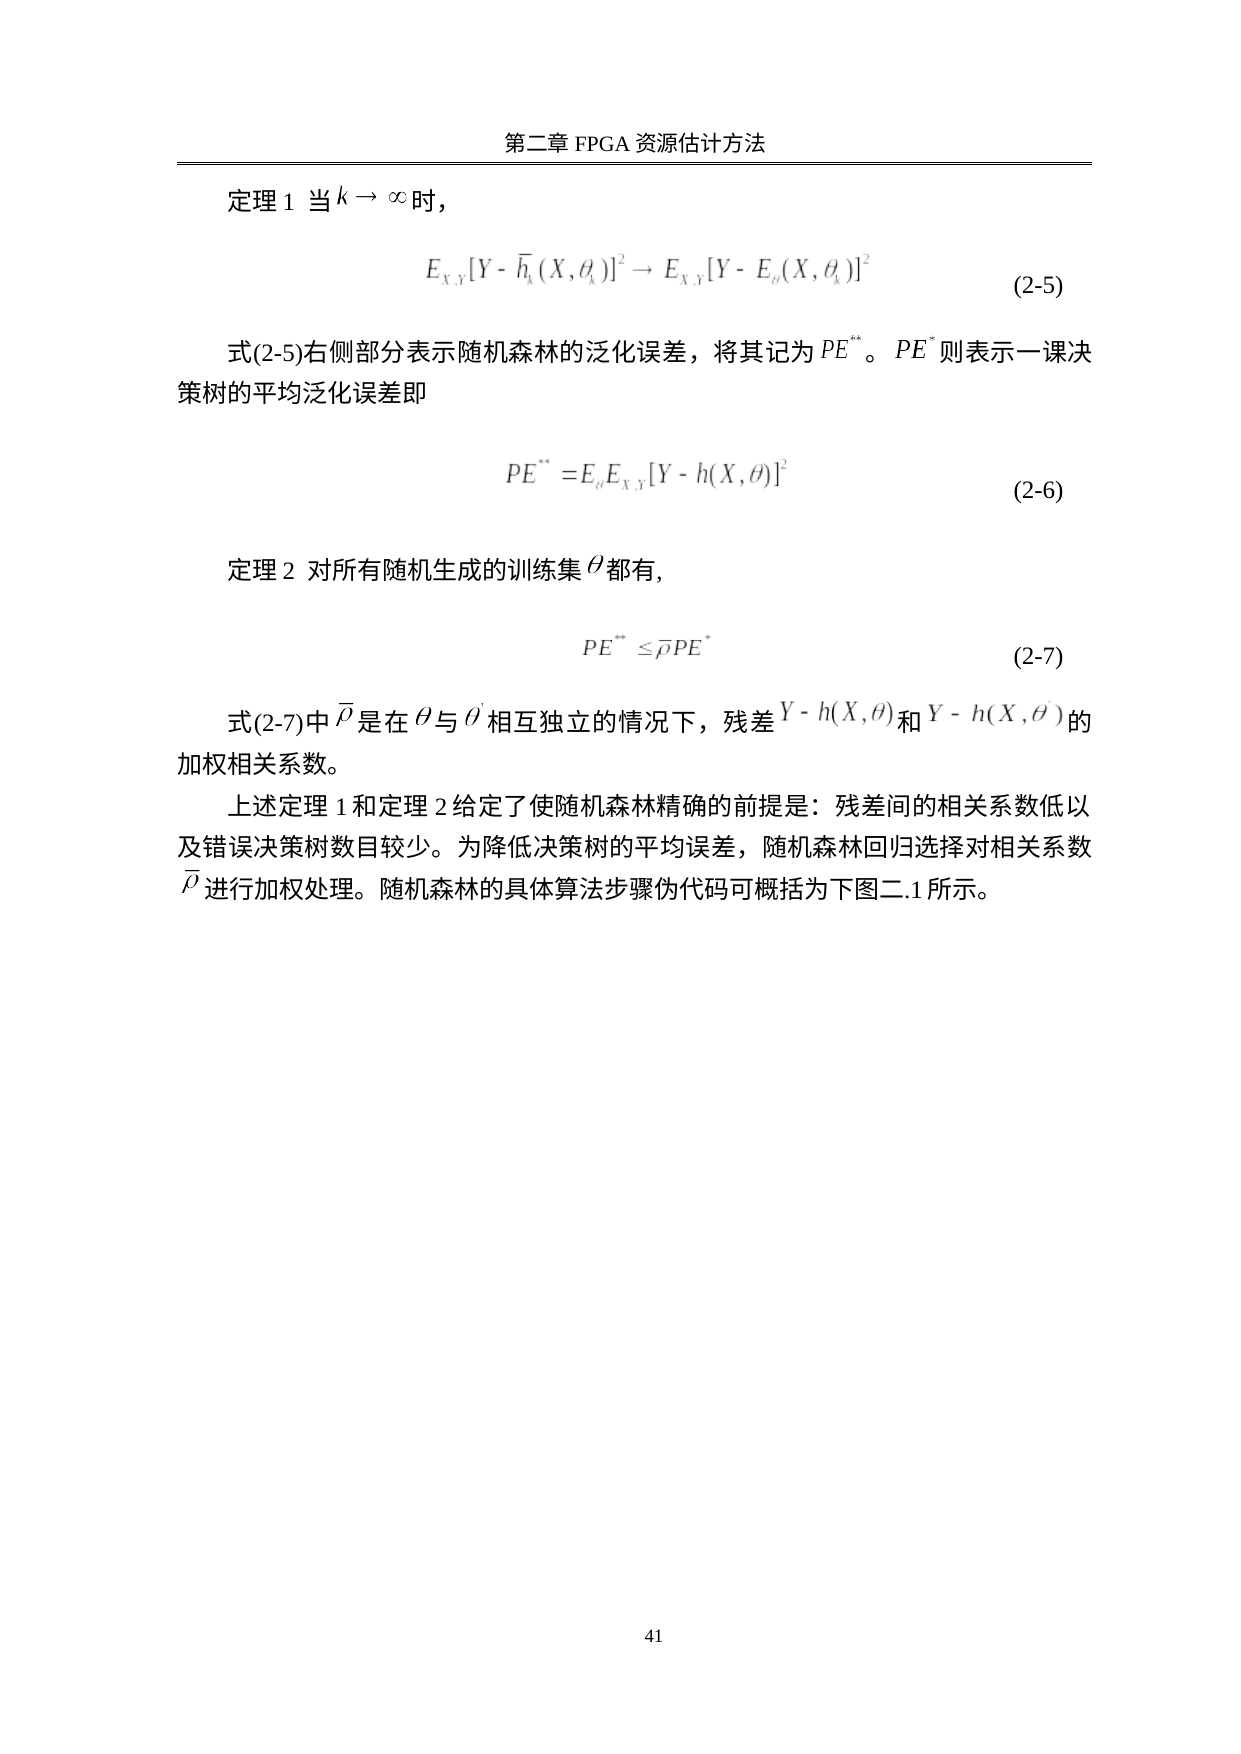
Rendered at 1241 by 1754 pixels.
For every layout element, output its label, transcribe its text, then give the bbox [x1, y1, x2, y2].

text 式(2-7)中是在与相互独立的情况下，残差和的加权相关系数。 [177, 698, 1092, 782]
text 定理2 对所有随机生成的训练集都有, [177, 546, 1092, 588]
text (2-6) [177, 453, 1092, 504]
text (2-7) [177, 629, 1092, 670]
text (2-5) [177, 248, 1092, 299]
text 上述定理1和定理2给定了使随机森林精确的前提是：残差间的相关系数低以及错误决策树数目较少。为降低决策树的平均误差，随机森林回归选择对相关系数进行加权处理。随机森林的具体算法步骤伪代码可概括为下图2.24所示。 [177, 782, 1092, 907]
text 定理1 当时， [177, 177, 1092, 219]
text 式(2-5)右侧部分表示随机森林的泛化误差，将其记为。则表示一课决策树的平均泛化误差即 [177, 328, 1092, 411]
